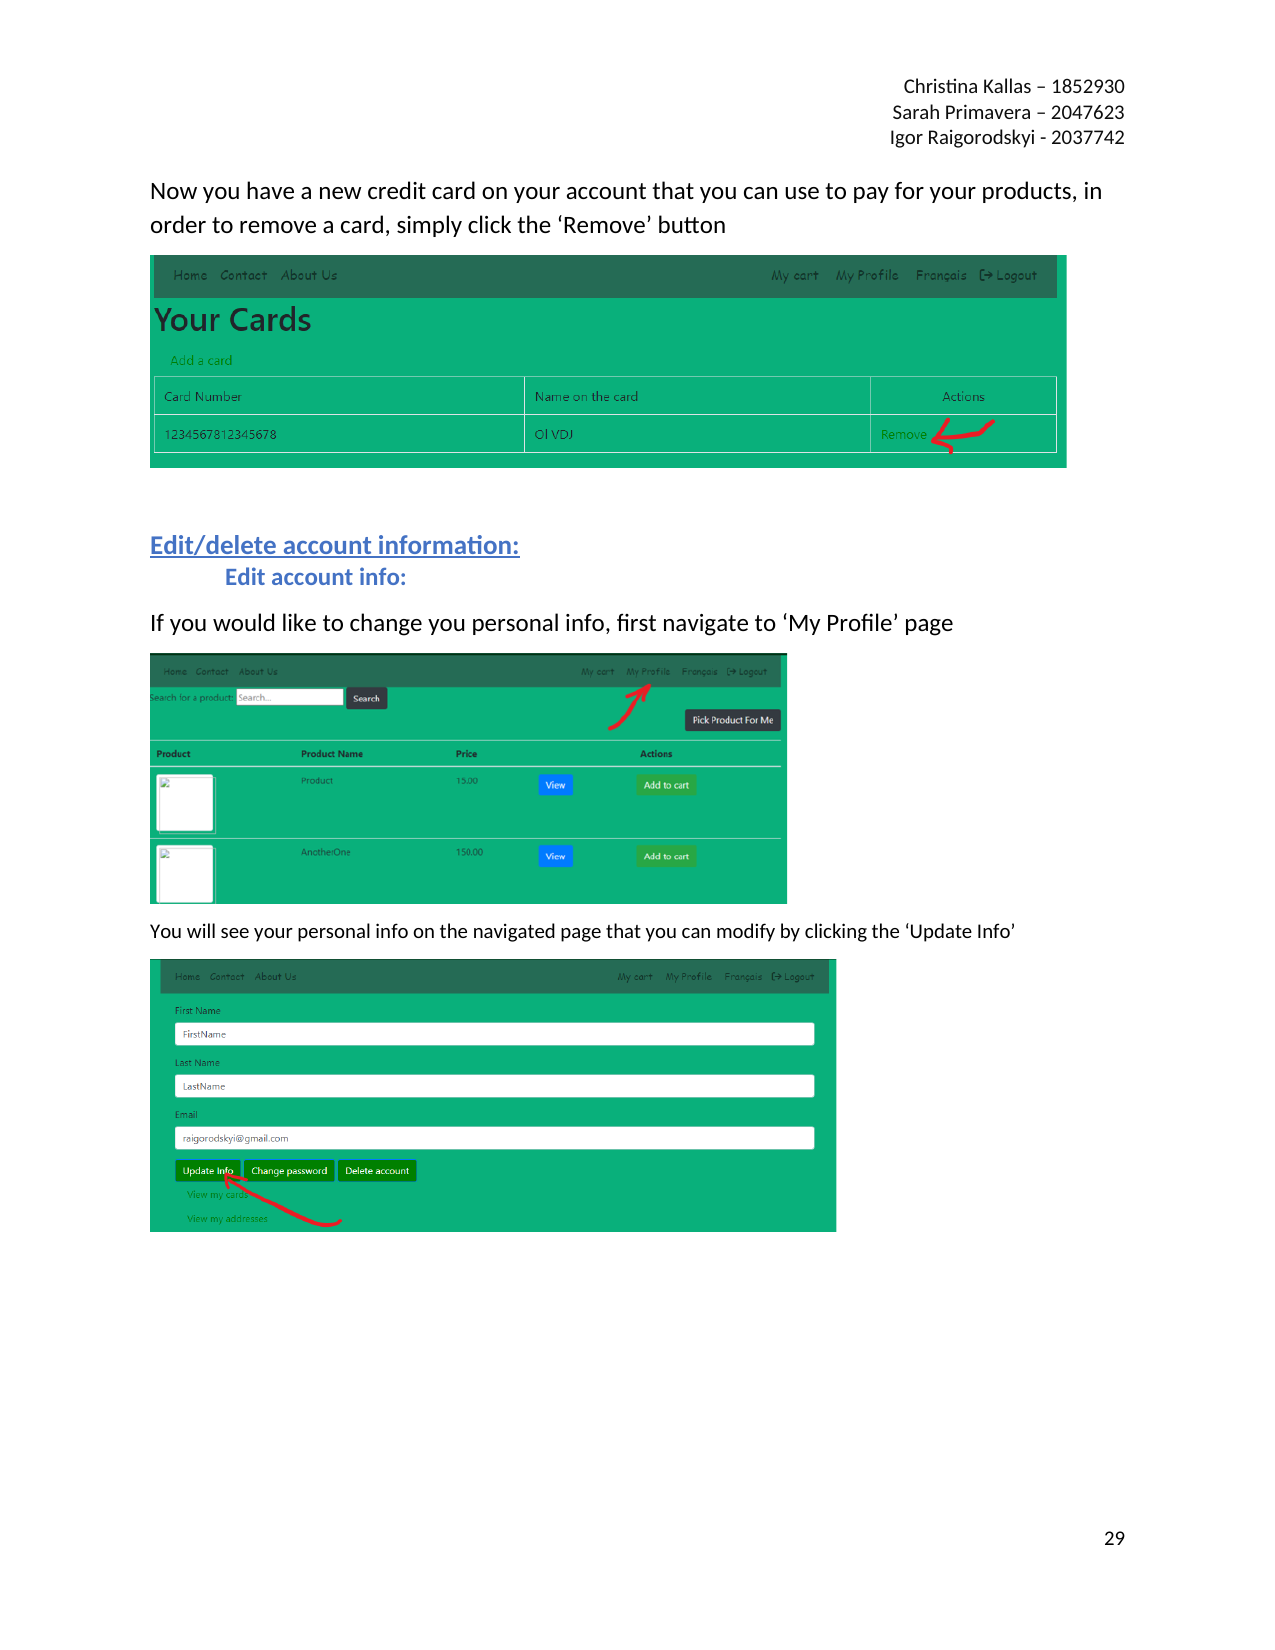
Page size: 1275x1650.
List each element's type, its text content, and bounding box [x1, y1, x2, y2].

text Edit account info: [150, 561, 1125, 592]
text Now you have a new credit card on your account that you can use to pay for your products, in order to remove a card, simply click the ‘Remove’ button [150, 175, 1125, 239]
text If you would like to change you personal info, first navigate to ‘My Profile’ page [150, 607, 1125, 638]
text Edit/delete account information: [150, 528, 1125, 561]
picture [150, 959, 837, 1232]
picture [150, 653, 788, 904]
picture [150, 255, 1067, 468]
text You will see your personal info on the navigated page that you can modify by clicking the ‘Update Info’ [150, 919, 1125, 944]
